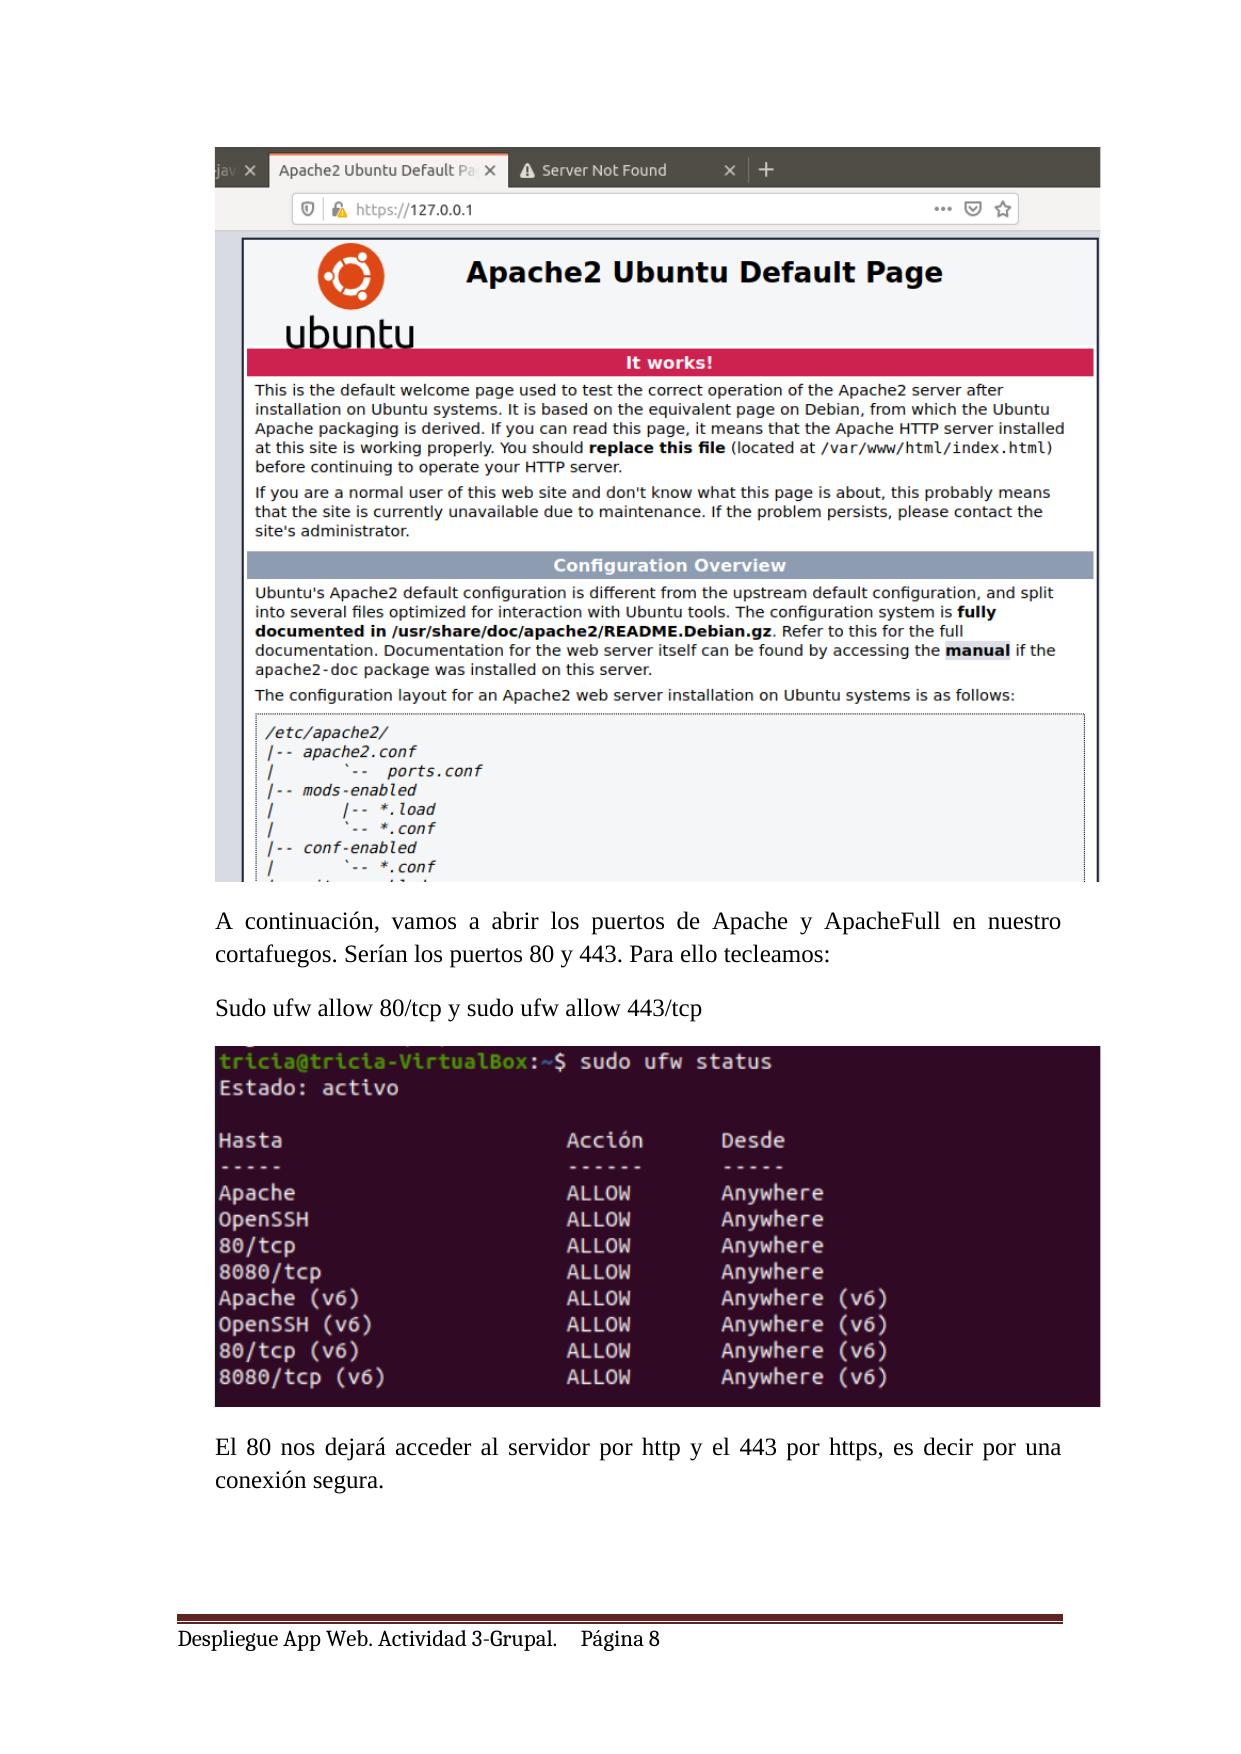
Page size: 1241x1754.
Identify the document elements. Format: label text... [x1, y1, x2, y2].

picture [214, 147, 1101, 882]
text A continuación, vamos a abrir los puertos de Apache y ApacheFull en nuestro cortafuegos. Serían los puertos 80 y 443. Para ello tecleamos: [215, 906, 1063, 968]
text Sudo ufw allow 80/tcp y sudo ufw allow 443/tcp [215, 993, 1063, 1022]
picture [214, 1046, 1101, 1407]
text El 80 nos dejará acceder al servidor por http y el 443 por https, es decir por una conexión segura. [215, 1432, 1063, 1493]
